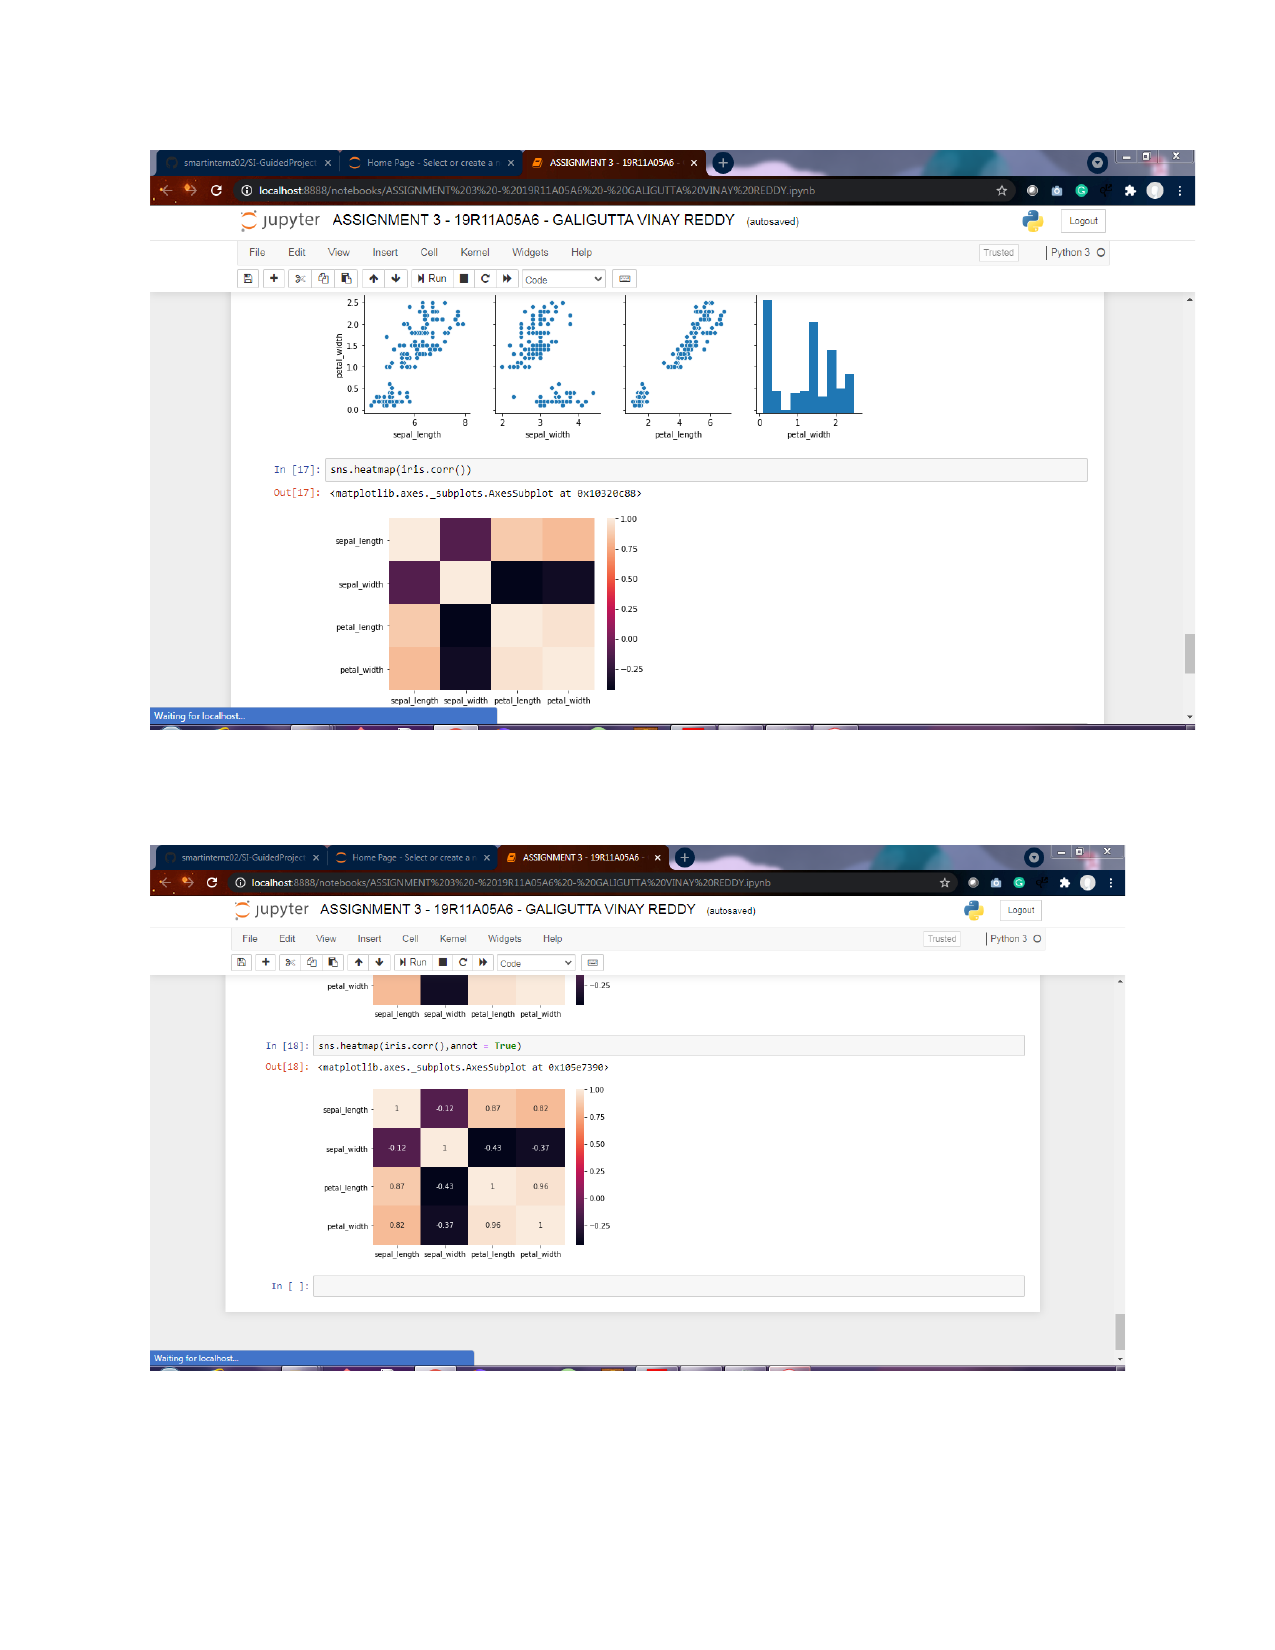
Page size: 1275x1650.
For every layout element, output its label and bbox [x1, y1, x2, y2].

picture [150, 150, 1196, 730]
picture [150, 845, 1125, 1371]
